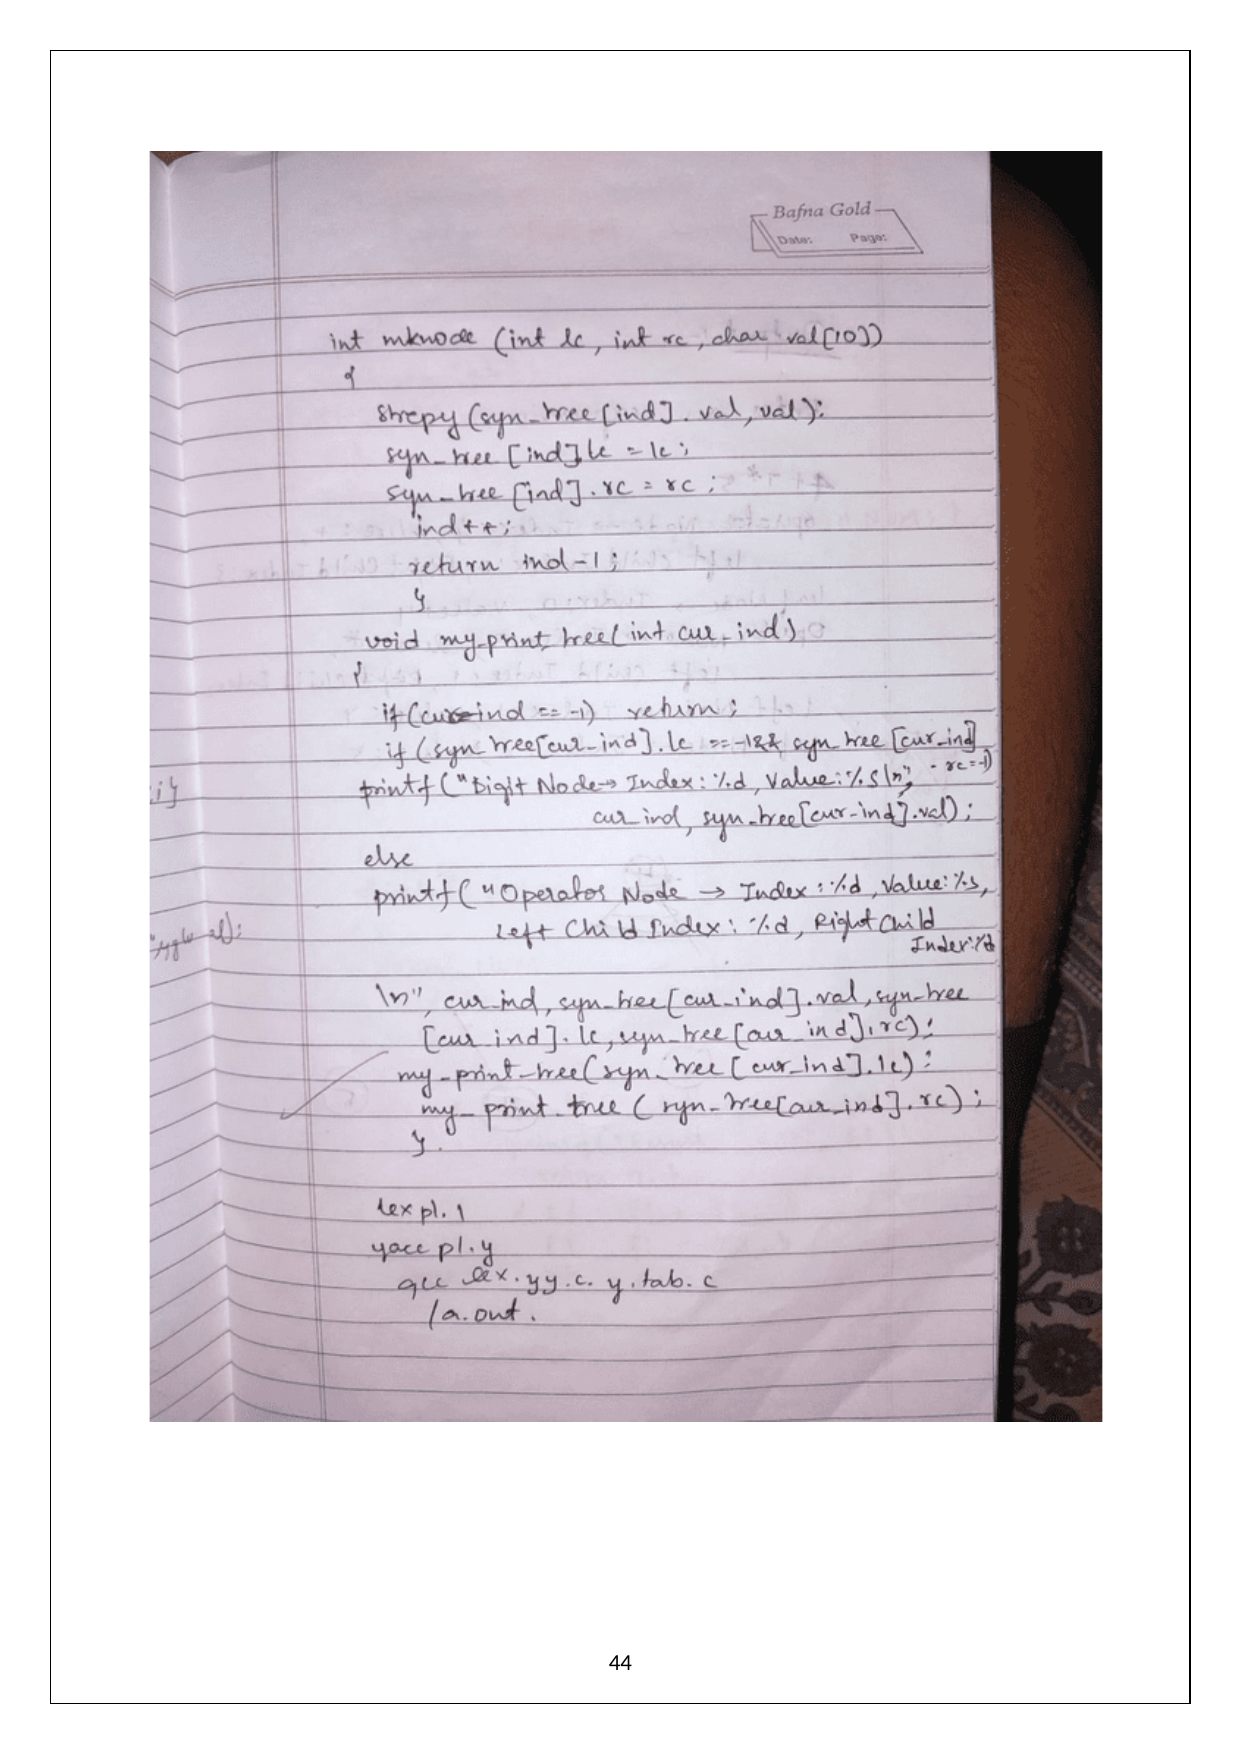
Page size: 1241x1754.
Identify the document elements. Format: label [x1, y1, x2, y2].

picture [149, 151, 1103, 1422]
